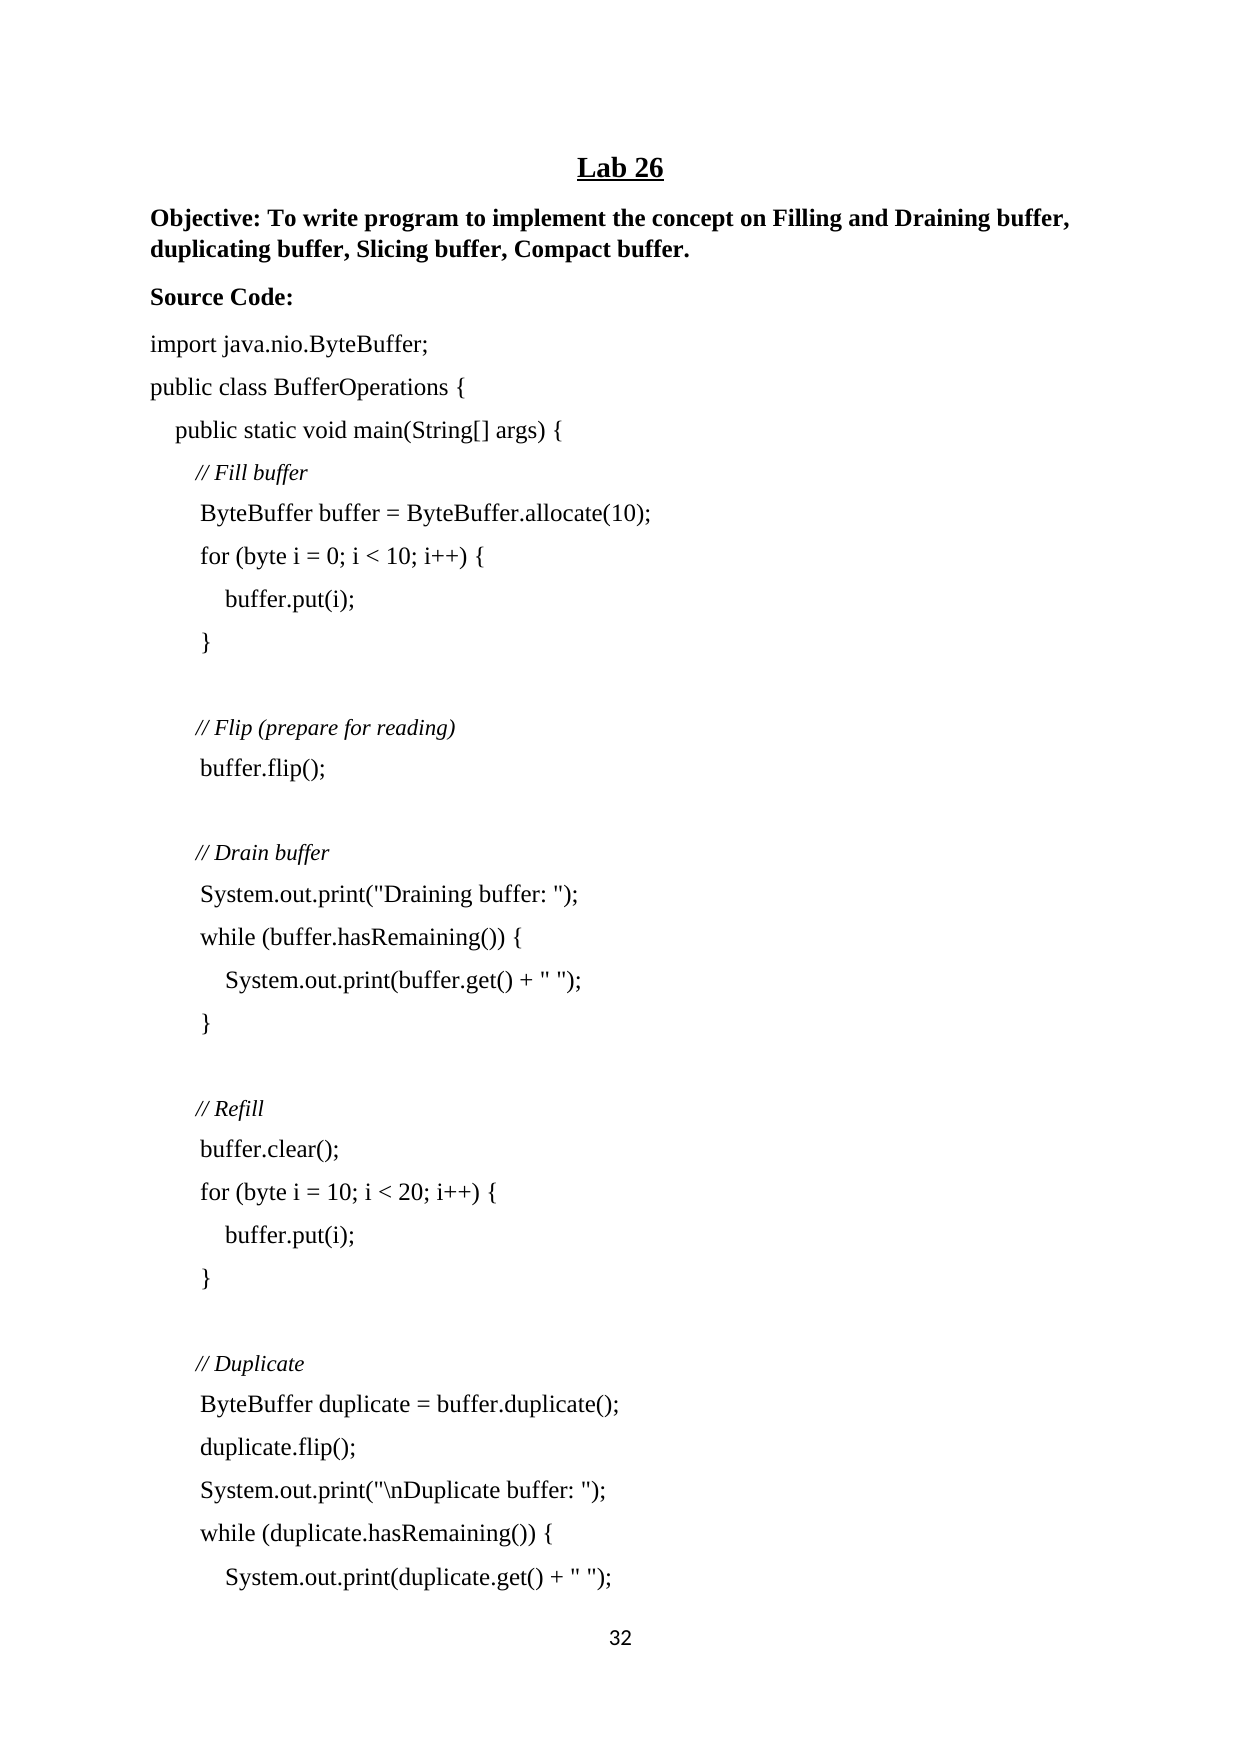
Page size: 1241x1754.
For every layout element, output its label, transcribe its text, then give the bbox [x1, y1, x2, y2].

text System.out.print("\nDuplicate buffer: "); [150, 1475, 1090, 1504]
text Source Code: [150, 282, 1090, 310]
text // Refill [150, 1094, 1090, 1121]
text // Duplicate [150, 1350, 1090, 1376]
text public static void main(String[] args) { [150, 416, 1090, 444]
text ByteBuffer duplicate = buffer.duplicate(); [150, 1389, 1090, 1418]
text System.out.print(buffer.get() + " "); [150, 965, 1090, 994]
text import java.nio.ByteBuffer; [150, 329, 1090, 358]
text Lab 26 [150, 150, 1090, 183]
text } [150, 1263, 1090, 1292]
text while (buffer.hasRemaining()) { [150, 922, 1090, 951]
text Objective: To write program to implement the concept on Filling and Draining buffer, duplicating buffer, Slicing buffer, Compact buffer. [150, 203, 1090, 263]
text for (byte i = 0; i < 10; i++) { [150, 541, 1090, 570]
text // Drain buffer [150, 839, 1090, 866]
text System.out.print(duplicate.get() + " "); [150, 1562, 1090, 1590]
text public class BufferOperations { [150, 372, 1090, 401]
text for (byte i = 10; i < 20; i++) { [150, 1177, 1090, 1206]
text } [150, 1008, 1090, 1037]
text buffer.put(i); [150, 584, 1090, 613]
text } [150, 627, 1090, 656]
text ByteBuffer buffer = ByteBuffer.allocate(10); [150, 498, 1090, 527]
text // Fill buffer [150, 459, 1090, 485]
text System.out.print("Draining buffer: "); [150, 879, 1090, 908]
text while (duplicate.hasRemaining()) { [150, 1518, 1090, 1547]
text buffer.clear(); [150, 1134, 1090, 1163]
text // Flip (prepare for reading) [150, 714, 1090, 740]
text buffer.put(i); [150, 1220, 1090, 1249]
text duplicate.flip(); [150, 1432, 1090, 1461]
text buffer.flip(); [150, 753, 1090, 782]
